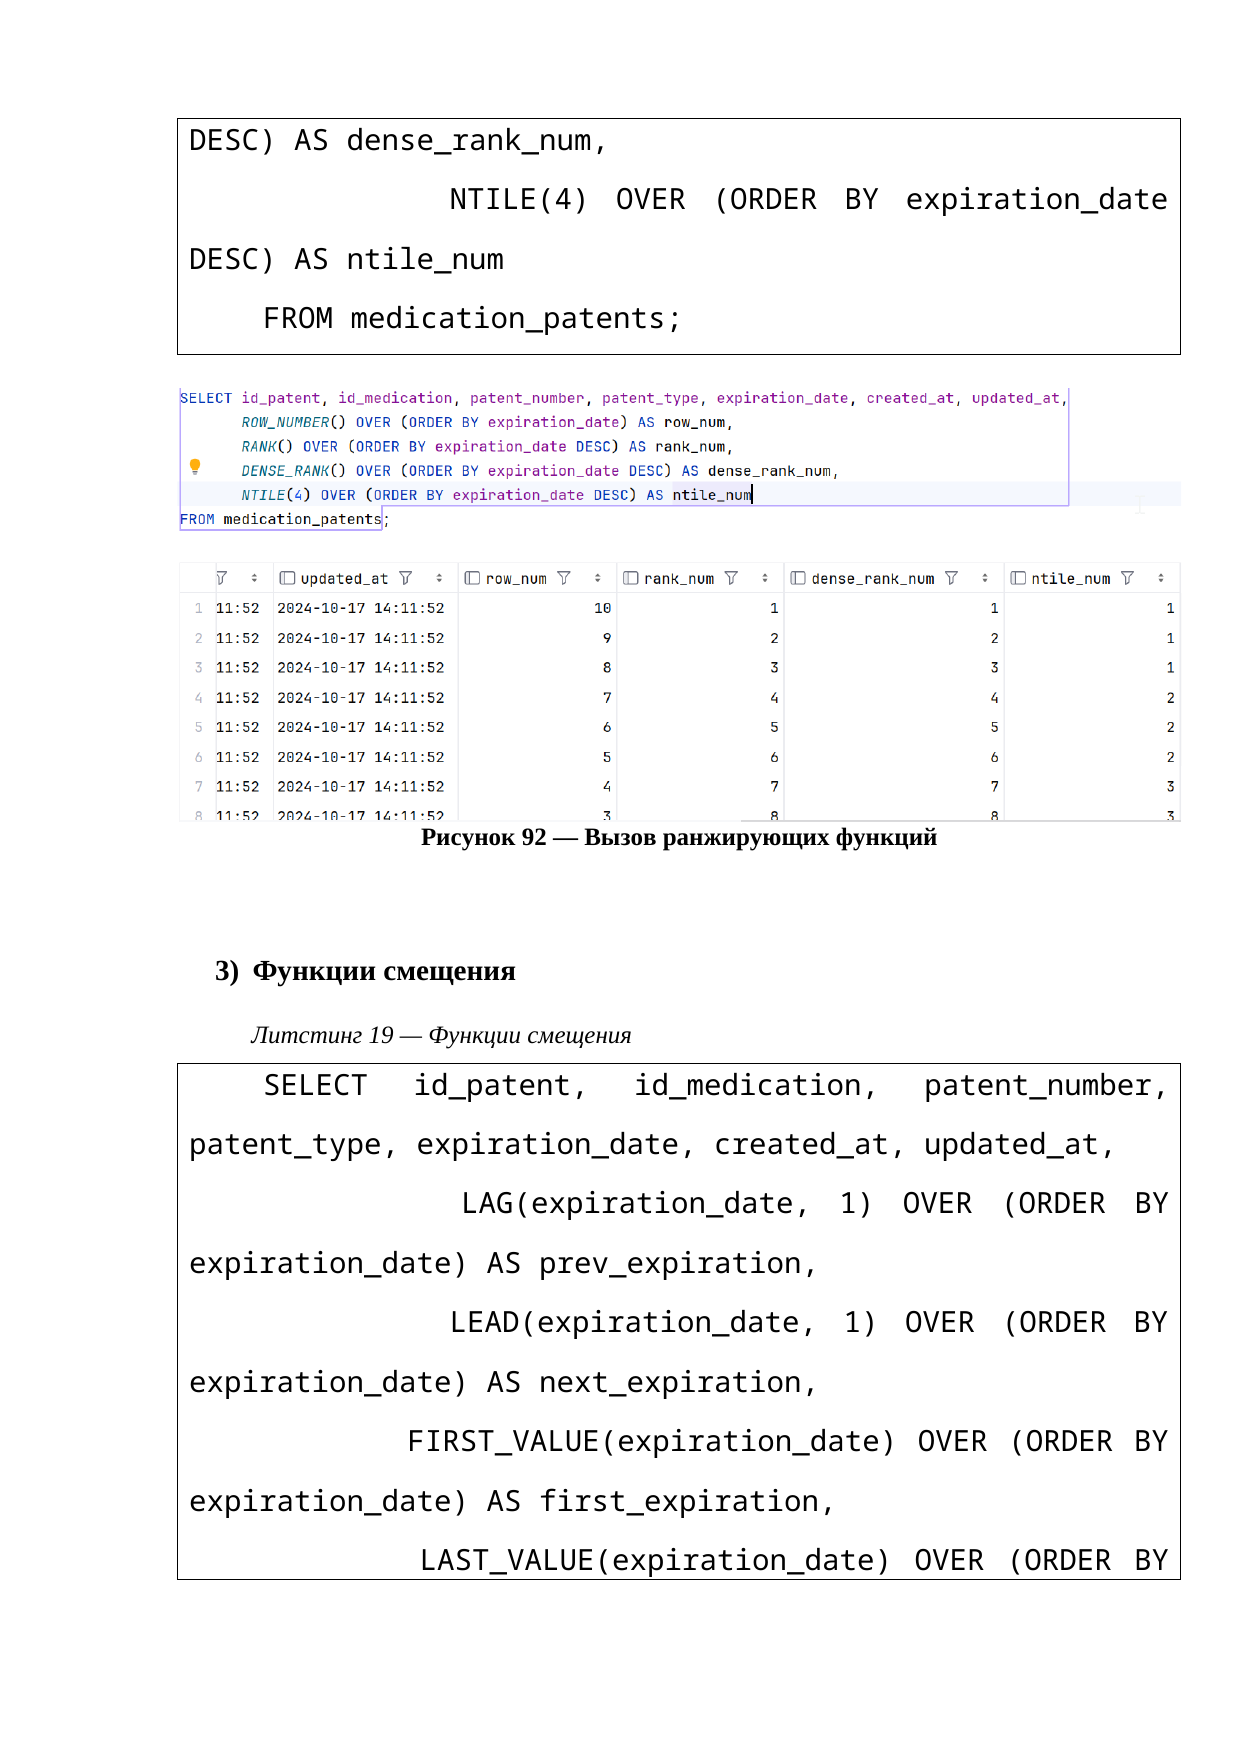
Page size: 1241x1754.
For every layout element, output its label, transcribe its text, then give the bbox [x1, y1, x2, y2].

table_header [178, 119, 1180, 354]
text Литстинг 19 — Функции смещения [251, 1020, 1181, 1048]
list Функции смещения [215, 953, 1181, 986]
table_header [178, 1064, 1180, 1579]
picture [177, 388, 1182, 822]
text Рисунок 92 — Вызов ранжирующих функций [177, 822, 1181, 850]
